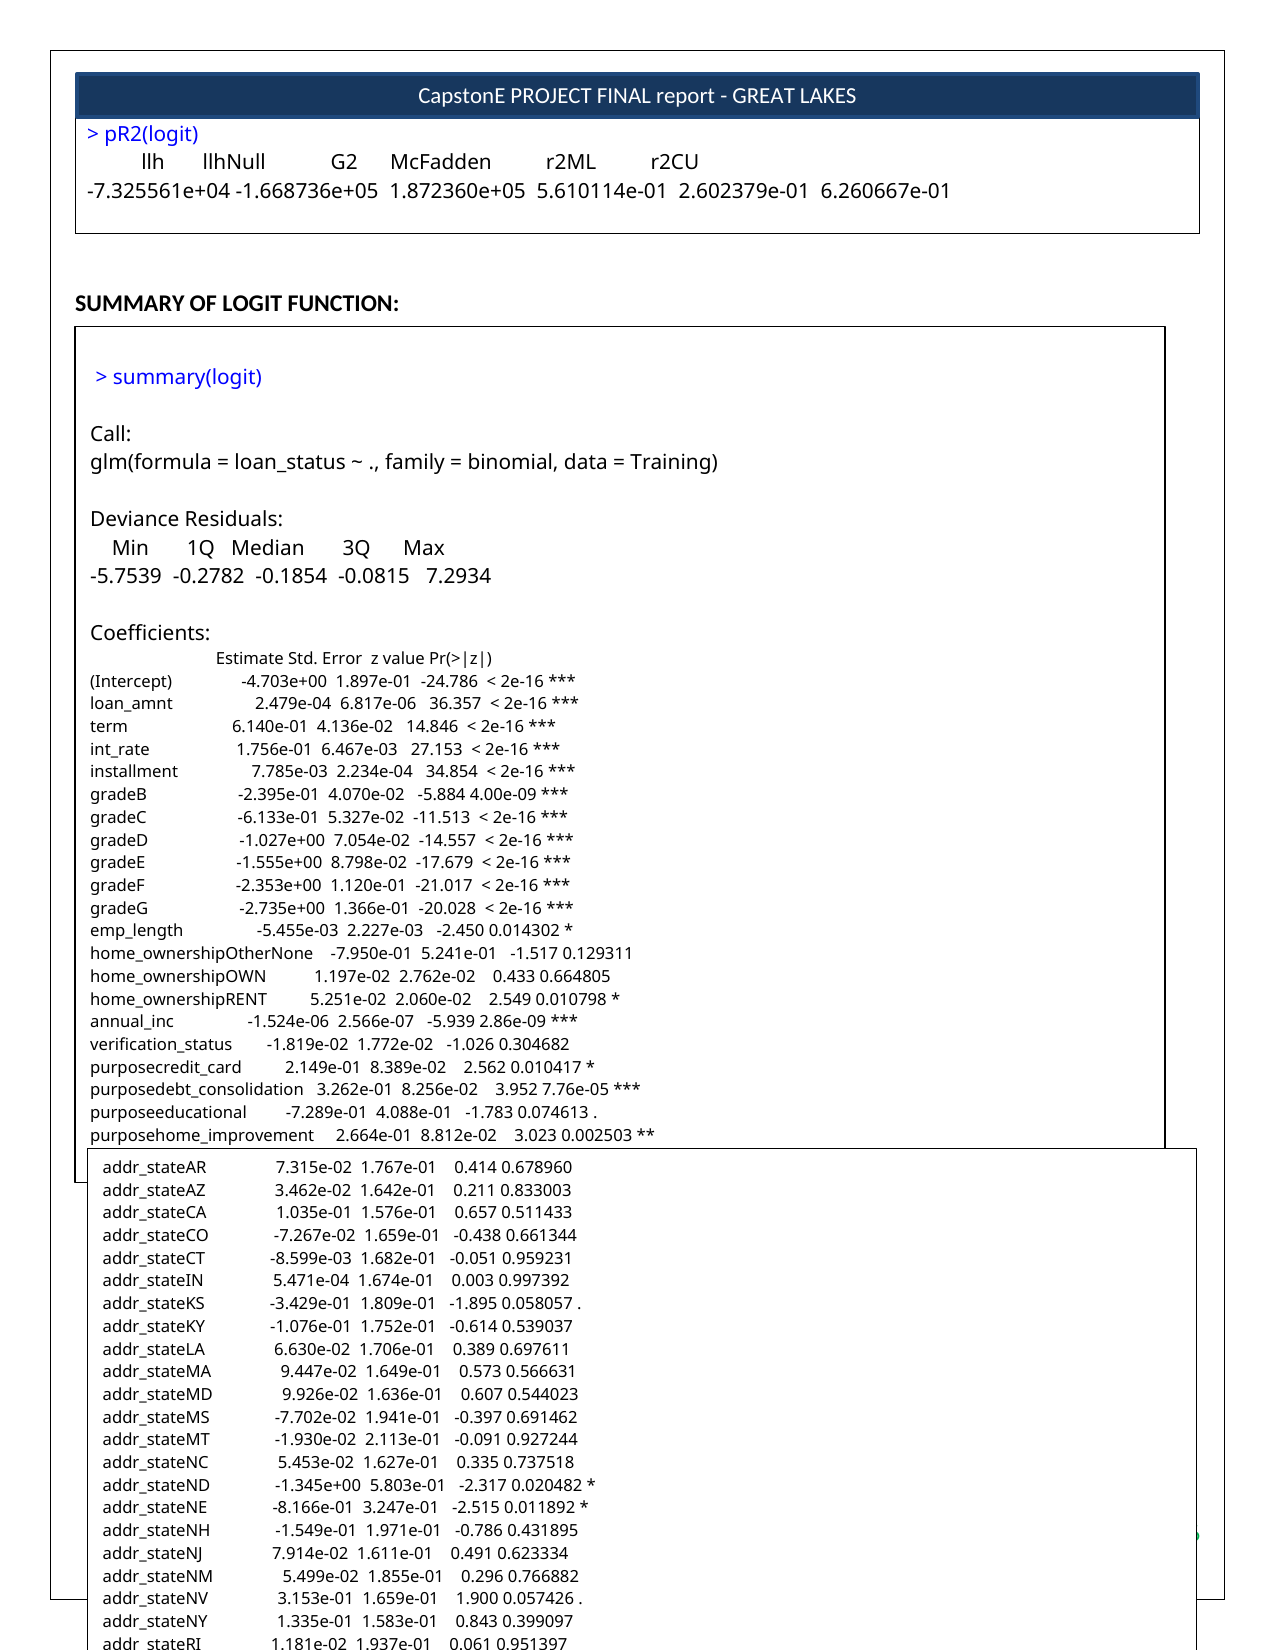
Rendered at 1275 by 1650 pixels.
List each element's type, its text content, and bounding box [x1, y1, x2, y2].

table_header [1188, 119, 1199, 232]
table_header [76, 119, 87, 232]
text SUMMARY OF LOGIT FUNCTION: [75, 288, 1200, 317]
